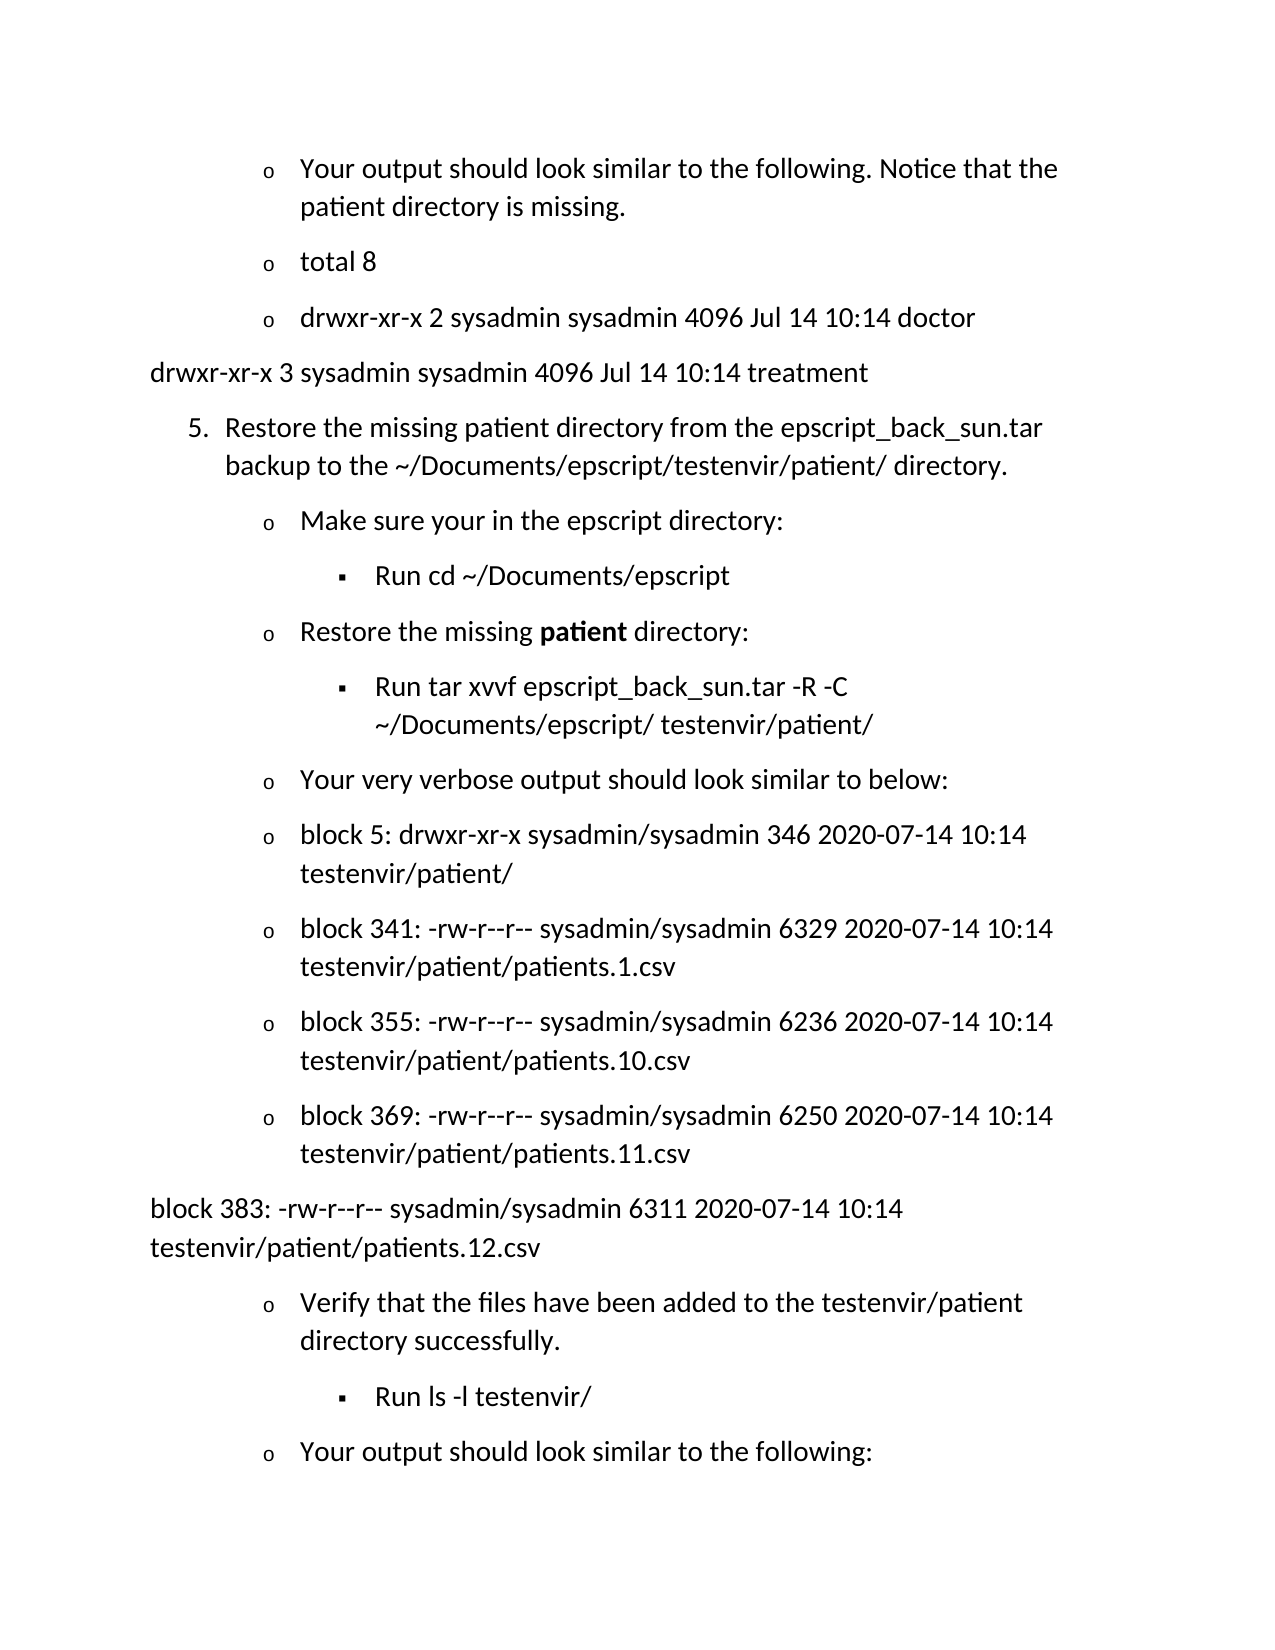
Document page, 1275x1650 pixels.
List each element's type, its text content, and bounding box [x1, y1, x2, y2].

list Your output should look similar to the following: [262, 1433, 1125, 1468]
list total 8 [262, 243, 1125, 279]
list block 341: -rw-r--r-- sysadmin/sysadmin 6329 2020-07-14 10:14 testenvir/patient/patients.1.csv [262, 910, 1125, 984]
list Make sure your in the epscript directory: [262, 502, 1125, 538]
text block 383: -rw-r--r-- sysadmin/sysadmin 6311 2020-07-14 10:14 testenvir/patient/patients.12.csv [150, 1191, 1125, 1264]
list block 355: -rw-r--r-- sysadmin/sysadmin 6236 2020-07-14 10:14 testenvir/patient/patients.10.csv [262, 1003, 1125, 1077]
list drwxr-xr-x 2 sysadmin sysadmin 4096 Jul 14 10:14 doctor [262, 299, 1125, 334]
list Run cd ~/Documents/epscript [337, 557, 1125, 593]
list block 5: drwxr-xr-x sysadmin/sysadmin 346 2020-07-14 10:14 testenvir/patient/ [262, 816, 1125, 890]
list Run tar xvvf epscript_back_sun.tar -R -C ~/Documents/epscript/ testenvir/patient/ [337, 668, 1125, 742]
list Your output should look similar to the following. Notice that the patient directory is missing. [262, 150, 1125, 224]
list Restore the missing patient directory: [262, 613, 1125, 648]
text drwxr-xr-x 3 sysadmin sysadmin 4096 Jul 14 10:14 treatment [150, 354, 1125, 389]
list Run ls -l testenvir/ [337, 1378, 1125, 1413]
list block 369: -rw-r--r-- sysadmin/sysadmin 6250 2020-07-14 10:14 testenvir/patient/patients.11.csv [262, 1097, 1125, 1171]
list Your very verbose output should look similar to below: [262, 761, 1125, 797]
list Verify that the files have been added to the testenvir/patient directory successfully. [262, 1284, 1125, 1358]
list Restore the missing patient directory from the epscript_back_sun.tar backup to the ~/Documents/epscript/testenvir/patient/ directory. [187, 409, 1125, 483]
